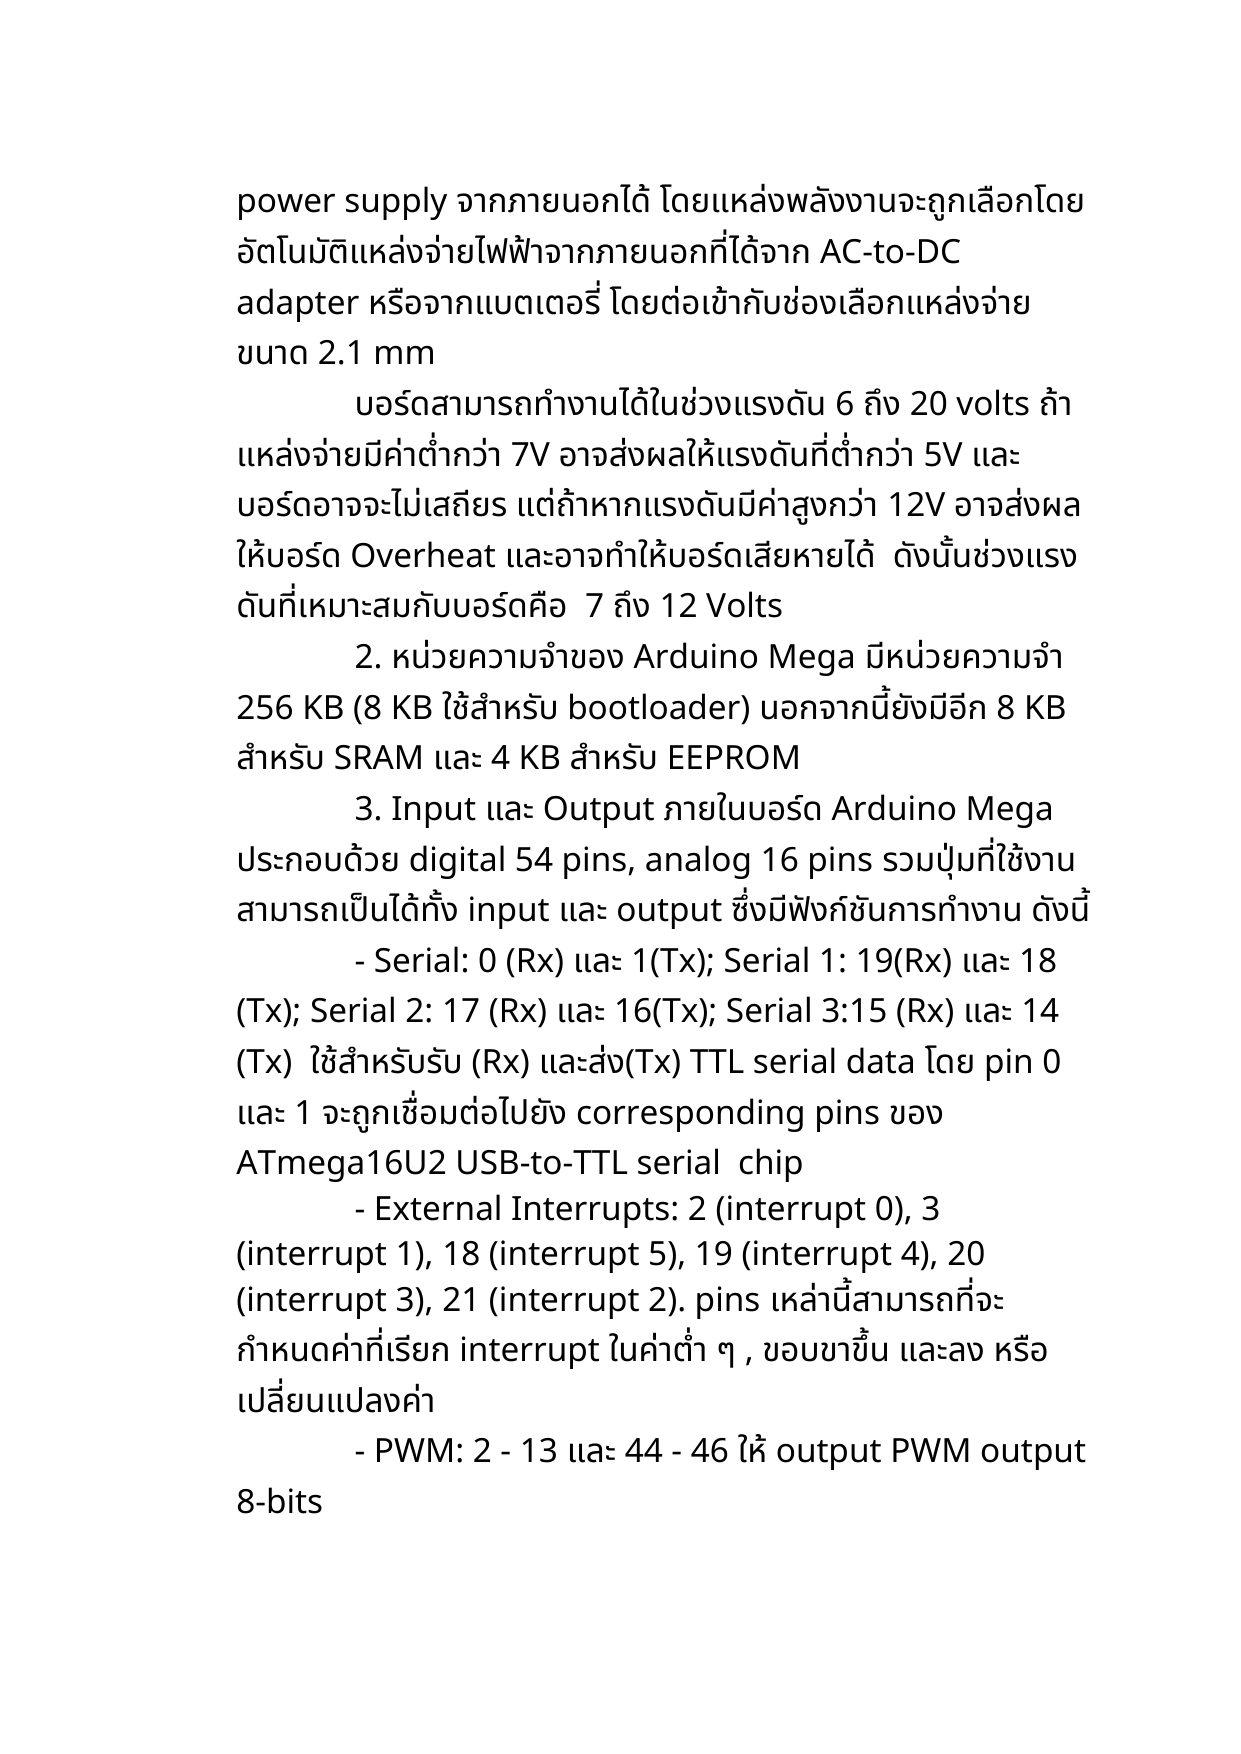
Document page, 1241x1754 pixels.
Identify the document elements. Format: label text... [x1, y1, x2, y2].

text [236, 177, 1092, 380]
list - External Interrupts: 2 (interrupt 0), 3 (interrupt 1), 18 (interrupt 5), 19 (interrupt 4), 20 (interrupt 3), 21 (interrupt 2). pins เหล่านี้สามารถที่จะกำหนดค่าที่เรียก interrupt ในค่าต่ำ ๆ , ขอบขาขึ้น และลง หรือเปลี่ยนแปลงค่า [236, 1184, 1092, 1427]
text 3. Input และ Output ภายในบอร์ด Arduino Mega ประกอบด้วย digital 54 pins, analog 16 pins รวมปุ่มที่ใช้งานสามารถเป็นได้ทั้ง input และ output ซึ่งมีฟังก์ชันการทำงาน ดังนี้ [236, 785, 1092, 937]
list - Serial: 0 (Rx) และ 1(Tx); Serial 1: 19(Rx) และ 18 (Tx); Serial 2: 17 (Rx) และ 16(Tx); Serial 3:15 (Rx) และ 14 (Tx) ใช้สำหรับรับ (Rx) และส่ง(Tx) TTL serial data โดย pin 0 และ 1 จะถูกเชื่อมต่อไปยัง corresponding pins ของ ATmega16U2 USB-to-TTL serial chip [236, 937, 1092, 1184]
text 2. หน่วยความจำของ Arduino Mega มีหน่วยความจำ 256 KB (8 KB ใช้สำหรับ bootloader) นอกจากนี้ยังมีอีก 8 KB สำหรับ SRAM และ 4 KB สำหรับ EEPROM [236, 633, 1092, 785]
text บอร์ดสามารถทำงานได้ในช่วงแรงดัน 6 ถึง 20 volts ถ้าแหล่งจ่ายมีค่าต่ำกว่า 7V อาจส่งผลให้แรงดันที่ต่ำกว่า 5V และบอร์ดอาจจะไม่เสถียร แต่ถ้าหากแรงดันมีค่าสูงกว่า 12V อาจส่งผลให้บอร์ด Overheat และอาจทำให้บอร์ดเสียหายได้ ดังนั้นช่วงแรงดันที่เหมาะสมกับบอร์ดคือ 7 ถึง 12 Volts [236, 380, 1092, 633]
list - PWM: 2 - 13 และ 44 - 46 ให้ output PWM output 8-bits [236, 1427, 1092, 1523]
